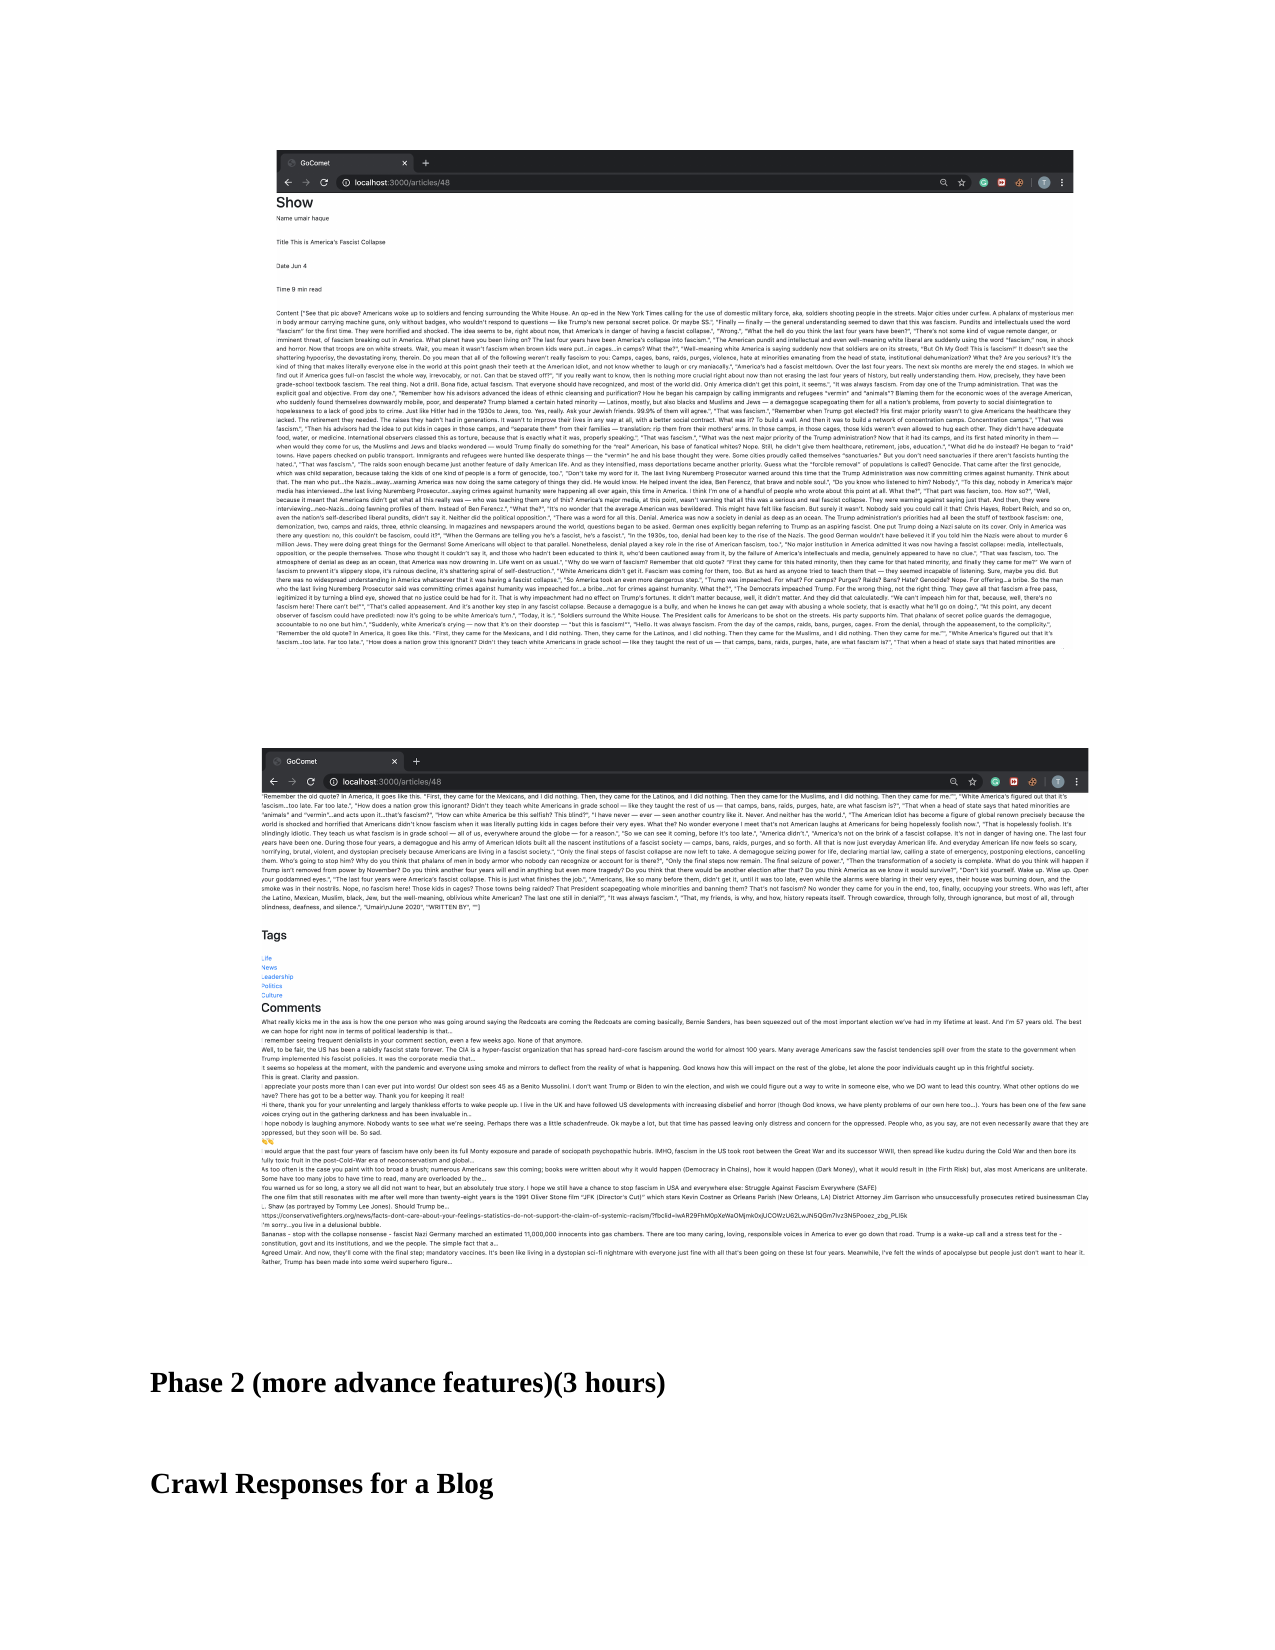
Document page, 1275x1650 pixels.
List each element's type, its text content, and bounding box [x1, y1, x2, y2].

picture [261, 748, 1089, 1266]
text Phase 2 (more advance features)(3 hours) [150, 1365, 1125, 1399]
text Crawl Responses for a Blog [150, 1466, 1125, 1499]
picture [276, 150, 1074, 649]
